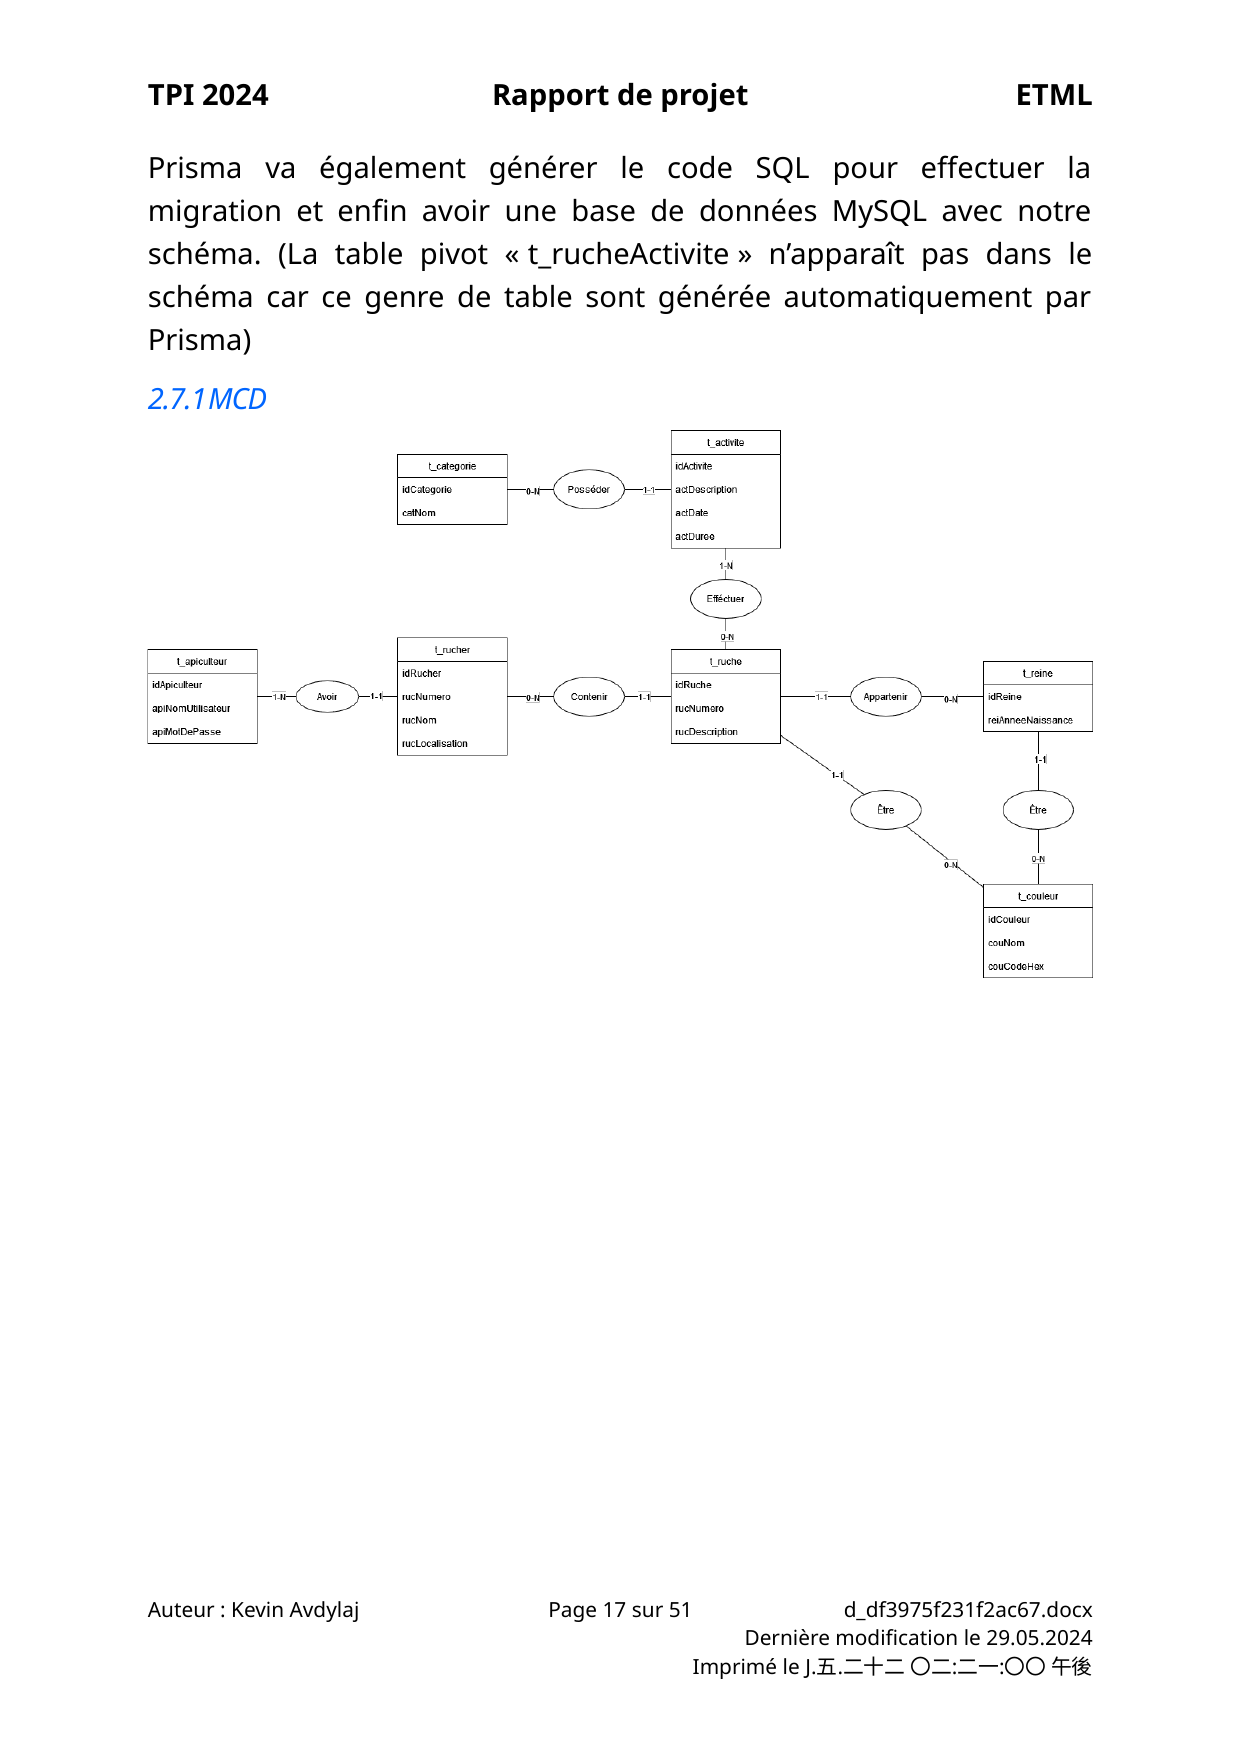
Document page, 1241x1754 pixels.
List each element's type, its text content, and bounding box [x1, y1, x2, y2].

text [148, 148, 1093, 358]
subtitle MCD [148, 378, 1093, 418]
picture [147, 430, 1093, 978]
